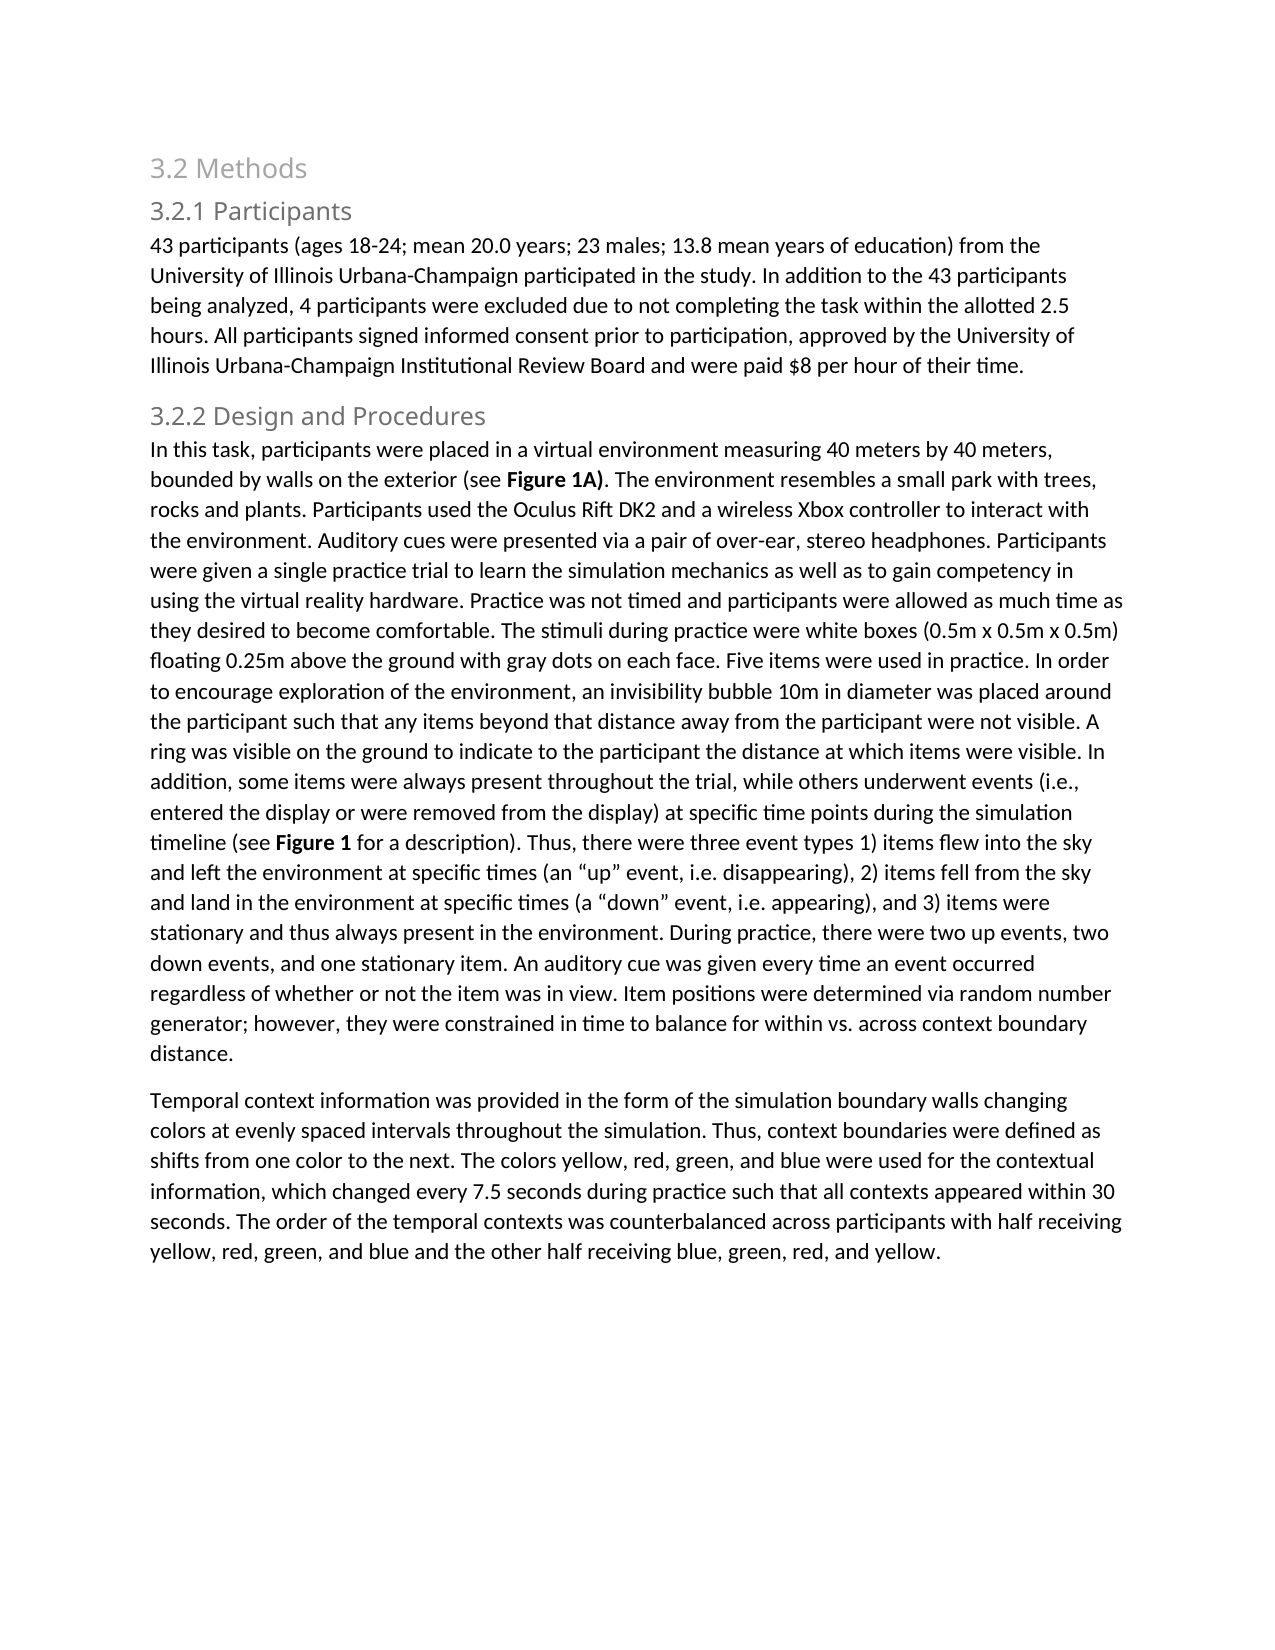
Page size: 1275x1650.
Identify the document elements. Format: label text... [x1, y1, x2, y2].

text In this task, participants were placed in a virtual environment measuring 40 meters by 40 meters, bounded by walls on the exterior (see Figure 1A). The environment resembles a small park with trees, rocks and plants. Participants used the Oculus Rift DK2 and a wireless Xbox controller to interact with the environment. Auditory cues were presented via a pair of over-ear, stereo headphones. Participants were given a single practice trial to learn the simulation mechanics as well as to gain competency in using the virtual reality hardware. Practice was not timed and participants were allowed as much time as they desired to become comfortable. The stimuli during practice were white boxes (0.5m x 0.5m x 0.5m) floating 0.25m above the ground with gray dots on each face. Five items were used in practice. In order to encourage exploration of the environment, an invisibility bubble 10m in diameter was placed around the participant such that any items beyond that distance away from the participant were not visible. A ring was visible on the ground to indicate to the participant the distance at which items were visible. In addition, some items were always present throughout the trial, while others underwent events (i.e., entered the display or were removed from the display) at specific time points during the simulation timeline (see Figure 1 for a description). Thus, there were three event types 1) items flew into the sky and left the environment at specific times (an “up” event, i.e. disappearing), 2) items fell from the sky and land in the environment at specific times (a “down” event, i.e. appearing), and 3) items were stationary and thus always present in the environment. During practice, there were two up events, two down events, and one stationary item. An auditory cue was given every time an event occurred regardless of whether or not the item was in view. Item positions were determined via random number generator; however, they were constrained in time to balance for within vs. across context boundary distance. [150, 435, 1125, 1067]
text Temporal context information was provided in the form of the simulation boundary walls changing colors at evenly spaced intervals throughout the simulation. Thus, context boundaries were defined as shifts from one color to the next. The colors yellow, red, green, and blue were used for the contextual information, which changed every 7.5 seconds during practice such that all contexts appeared within 30 seconds. The order of the temporal contexts was counterbalanced across participants with half receiving yellow, red, green, and blue and the other half receiving blue, green, red, and yellow. [150, 1086, 1125, 1265]
subtitle 3.2.2 Design and Procedures [150, 398, 1125, 432]
text 43 participants (ages 18-24; mean 20.0 years; 23 males; 13.8 mean years of education) from the University of Illinois Urbana-Champaign participated in the study. In addition to the 43 participants being analyzed, 4 participants were excluded due to not completing the task within the allotted 2.5 hours. All participants signed informed consent prior to participation, approved by the University of Illinois Urbana-Champaign Institutional Review Board and were paid $8 per hour of their time. [150, 231, 1125, 379]
subtitle 3.2 Methods [150, 150, 1125, 187]
subtitle 3.2.1 Participants [150, 194, 1125, 228]
